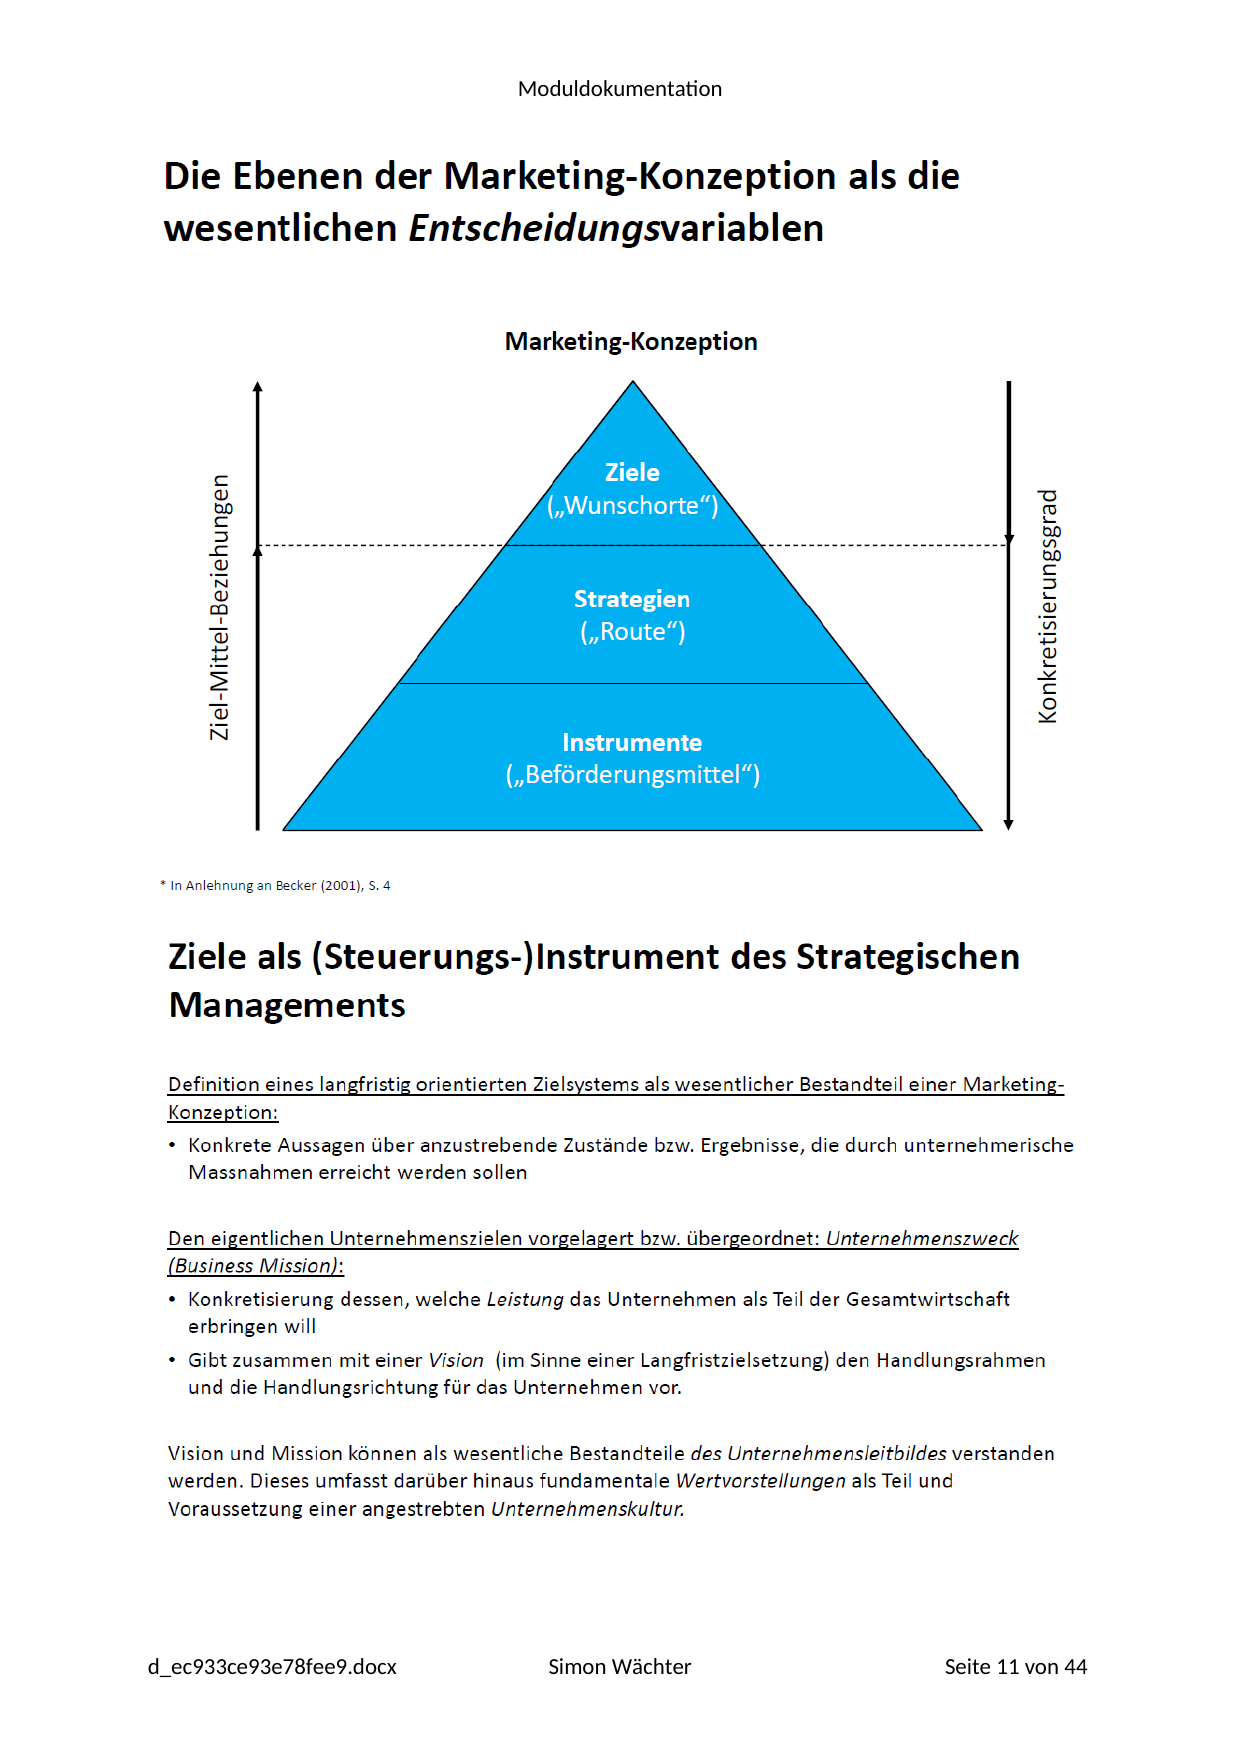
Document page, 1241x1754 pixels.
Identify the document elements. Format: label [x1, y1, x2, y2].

picture [147, 930, 1093, 1531]
picture [147, 147, 1093, 912]
